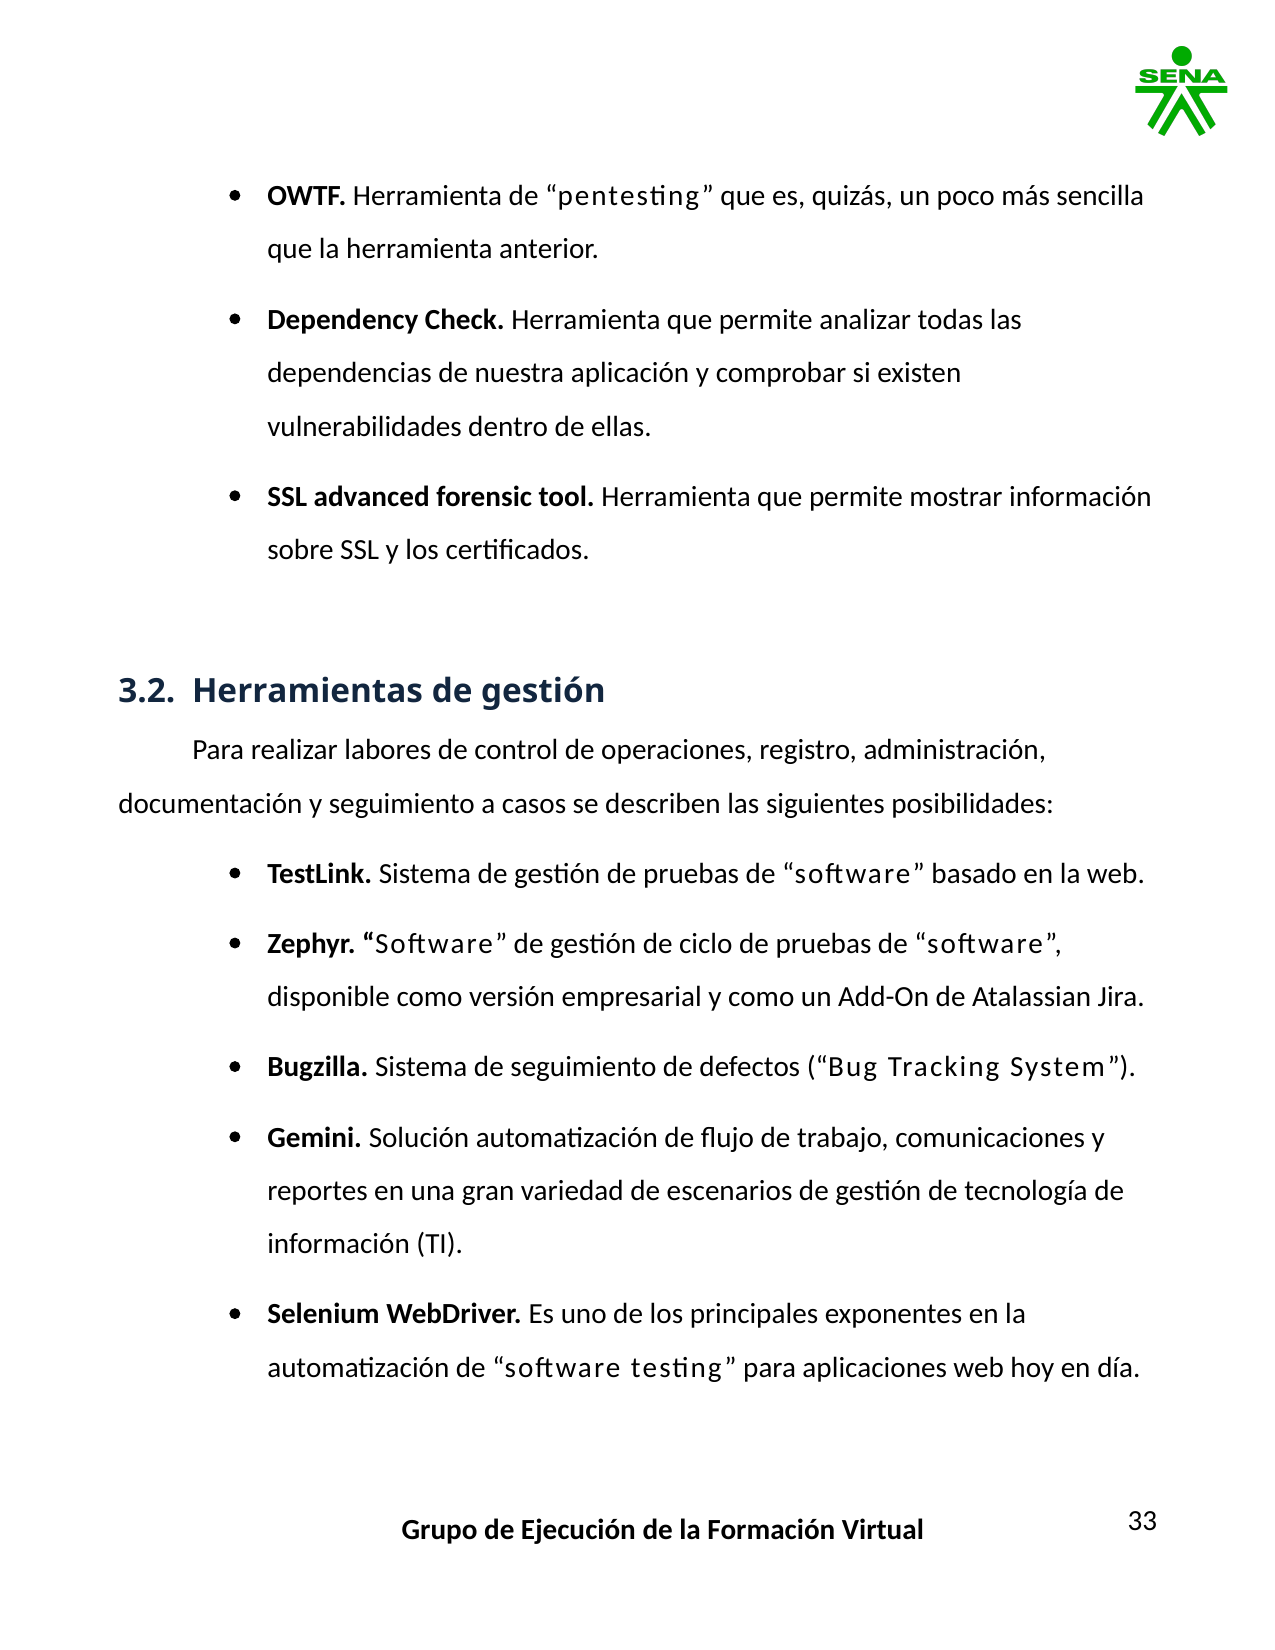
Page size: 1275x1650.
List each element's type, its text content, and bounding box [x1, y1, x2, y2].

list Selenium WebDriver. Es uno de los principales exponentes en la automatización de “software testing” para aplicaciones web hoy en día. [230, 1296, 1157, 1385]
list TestLink. Sistema de gestión de pruebas de “software” basado en la web. [230, 855, 1157, 891]
list SSL advanced forensic tool. Herramienta que permite mostrar información sobre SSL y los certificados. [230, 478, 1157, 567]
list Bugzilla. Sistema de seguimiento de defectos (“Bug Tracking System”). [230, 1048, 1157, 1084]
text Para realizar labores de control de operaciones, registro, administración, documentación y seguimiento a casos se describen las siguientes posibilidades: [118, 731, 1157, 820]
picture [1135, 46, 1228, 136]
list OWTF. Herramienta de “pentesting” que es, quizás, un poco más sencilla que la herramienta anterior. [230, 177, 1157, 266]
list Gemini. Solución automatización de flujo de trabajo, comunicaciones y reportes en una gran variedad de escenarios de gestión de tecnología de información (TI). [230, 1119, 1157, 1261]
list Zephyr. “Software” de gestión de ciclo de pruebas de “software”, disponible como versión empresarial y como un Add-On de Atalassian Jira. [230, 925, 1157, 1014]
list Dependency Check. Herramienta que permite analizar todas las dependencias de nuestra aplicación y comprobar si existen vulnerabilidades dentro de ellas. [230, 301, 1157, 443]
subtitle Herramientas de gestión [118, 667, 1157, 713]
